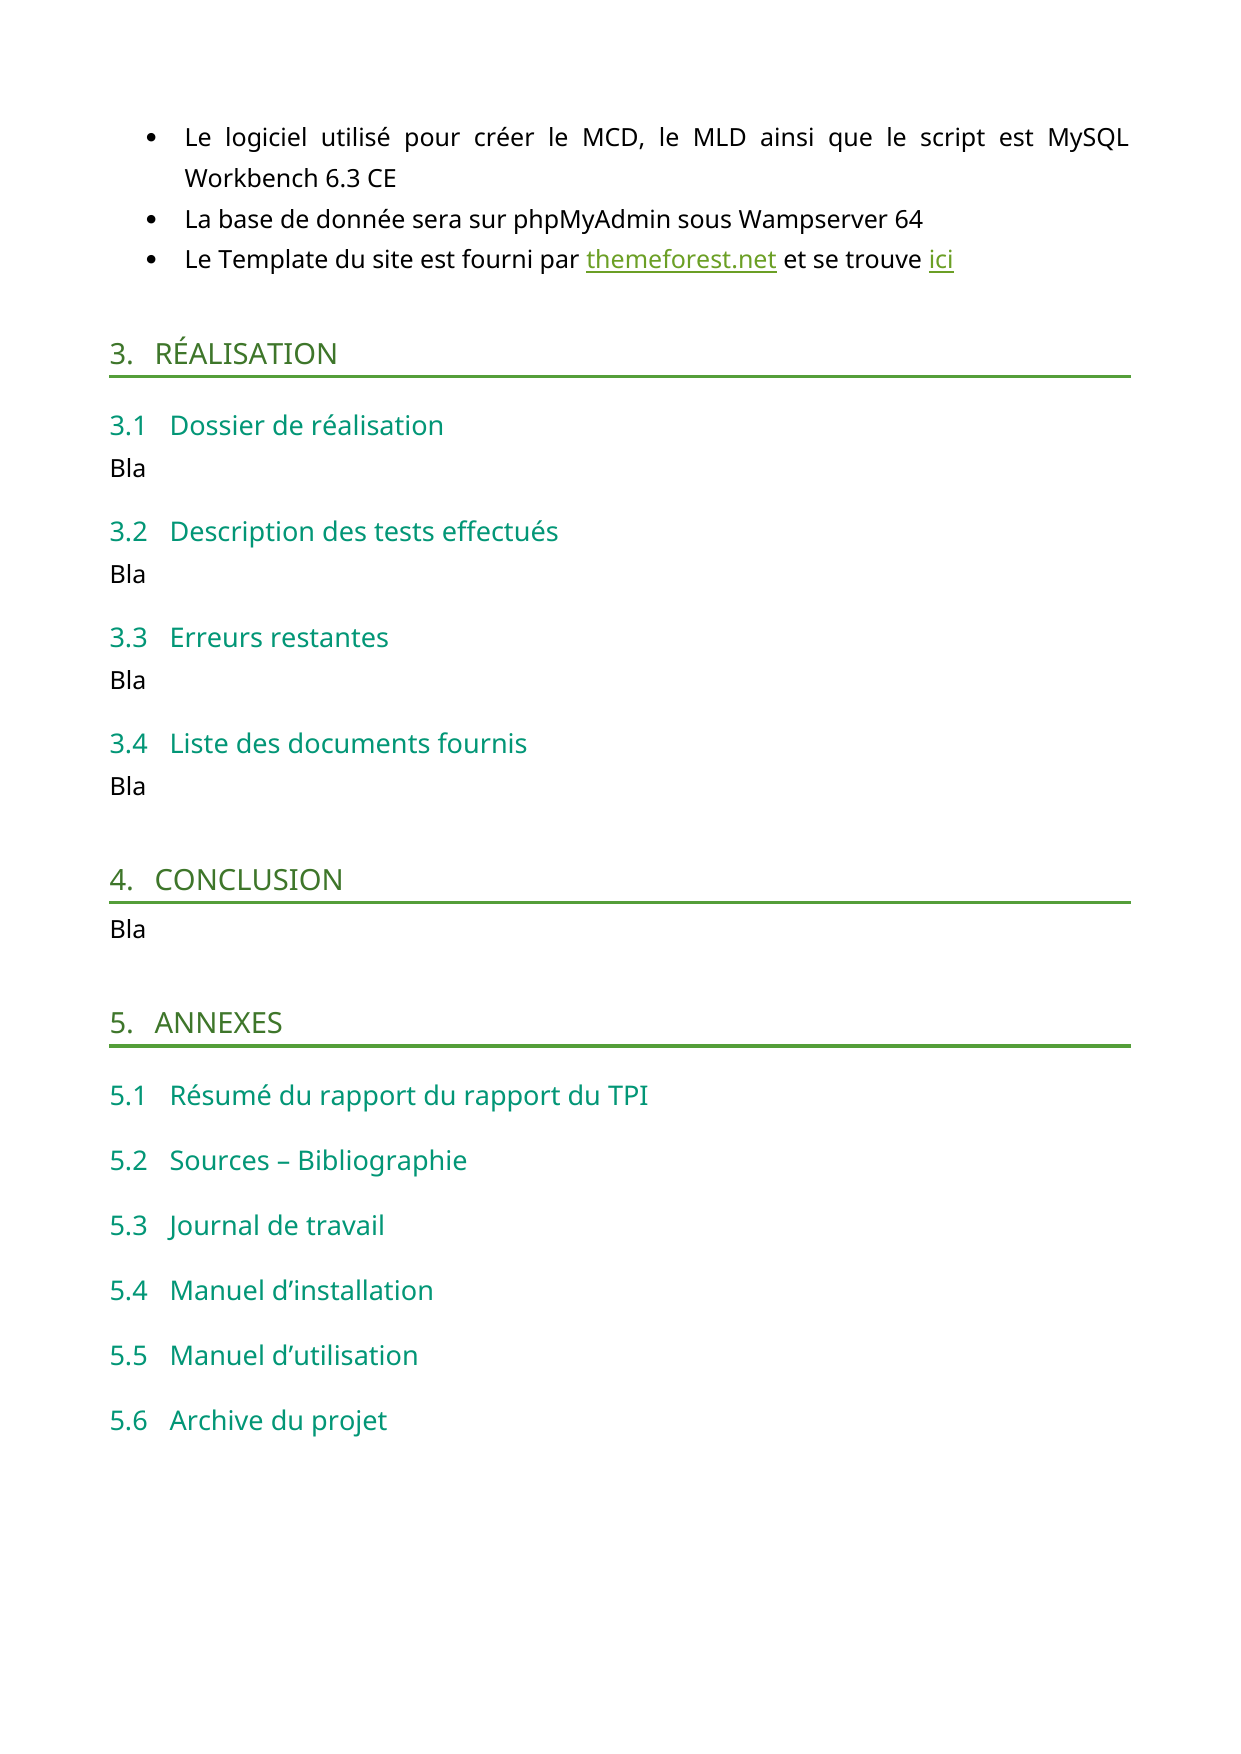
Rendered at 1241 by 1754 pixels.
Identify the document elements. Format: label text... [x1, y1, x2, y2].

subtitle Annexes [109, 1003, 1131, 1044]
subtitle Erreurs restantes [109, 618, 1131, 655]
subtitle Journal de travail [109, 1206, 1131, 1243]
subtitle Sources – Bibliographie [109, 1141, 1131, 1178]
subtitle Résumé du rapport du rapport du TPI [109, 1076, 1131, 1113]
text Bla [109, 557, 1131, 591]
text Bla [109, 662, 1131, 696]
subtitle Manuel d’utilisation [109, 1336, 1131, 1373]
subtitle Liste des documents fournis [109, 724, 1131, 761]
subtitle Manuel d’installation [109, 1271, 1131, 1308]
list Le logiciel utilisé pour créer le MCD, le MLD ainsi que le script est MySQL Workbench 6.3 CE [147, 119, 1131, 194]
subtitle Dossier de réalisation [109, 407, 1131, 443]
list Le Template du site est fourni par themeforest.net et se trouve ici [147, 242, 1131, 276]
text Bla [109, 768, 1131, 802]
text Bla [109, 912, 1131, 946]
subtitle Archive du projet [109, 1401, 1131, 1438]
text Bla [109, 451, 1131, 485]
list La base de donnée sera sur phpMyAdmin sous Wampserver 64 [147, 201, 1131, 235]
subtitle Conclusion [109, 859, 1131, 901]
subtitle Réalisation [109, 333, 1131, 375]
subtitle Description des tests effectués [109, 512, 1131, 549]
